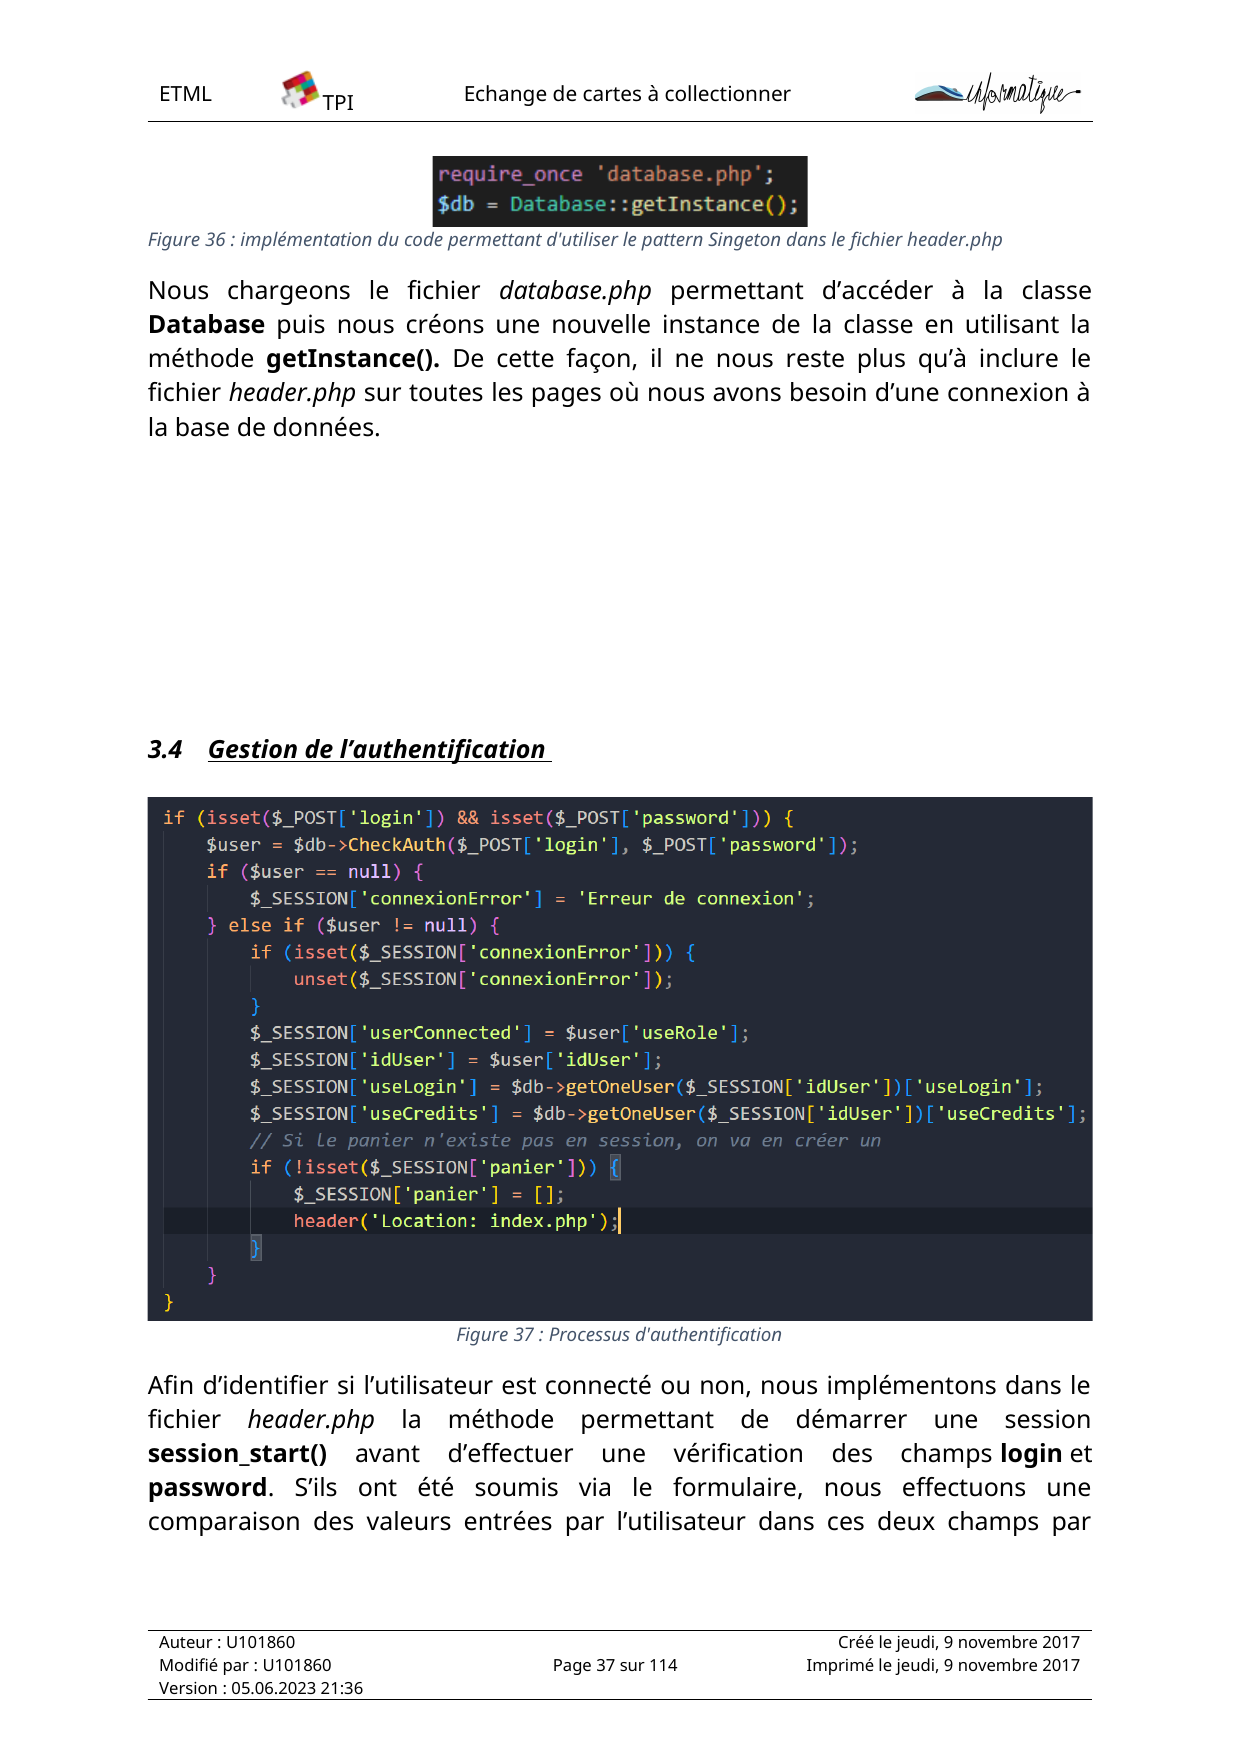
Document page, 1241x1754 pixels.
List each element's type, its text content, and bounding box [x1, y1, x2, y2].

picture [276, 69, 323, 111]
picture [147, 797, 1093, 1321]
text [148, 1367, 1092, 1538]
picture [432, 156, 808, 227]
text Figure 36 : implémentation du code permettant d'utiliser le pattern Singeton dans le fichier header.php [148, 227, 1092, 252]
subtitle Gestion de l’authentification [148, 732, 1092, 766]
text Nous chargeons le fichier database.php permettant d’accéder à la classe Database puis nous créons une nouvelle instance de la classe en utilisant la méthode getInstance(). De cette façon, il ne nous reste plus qu’à inclure le fichier header.php sur toutes les pages où nous avons besoin d’une connexion à la base de données. [148, 273, 1092, 443]
